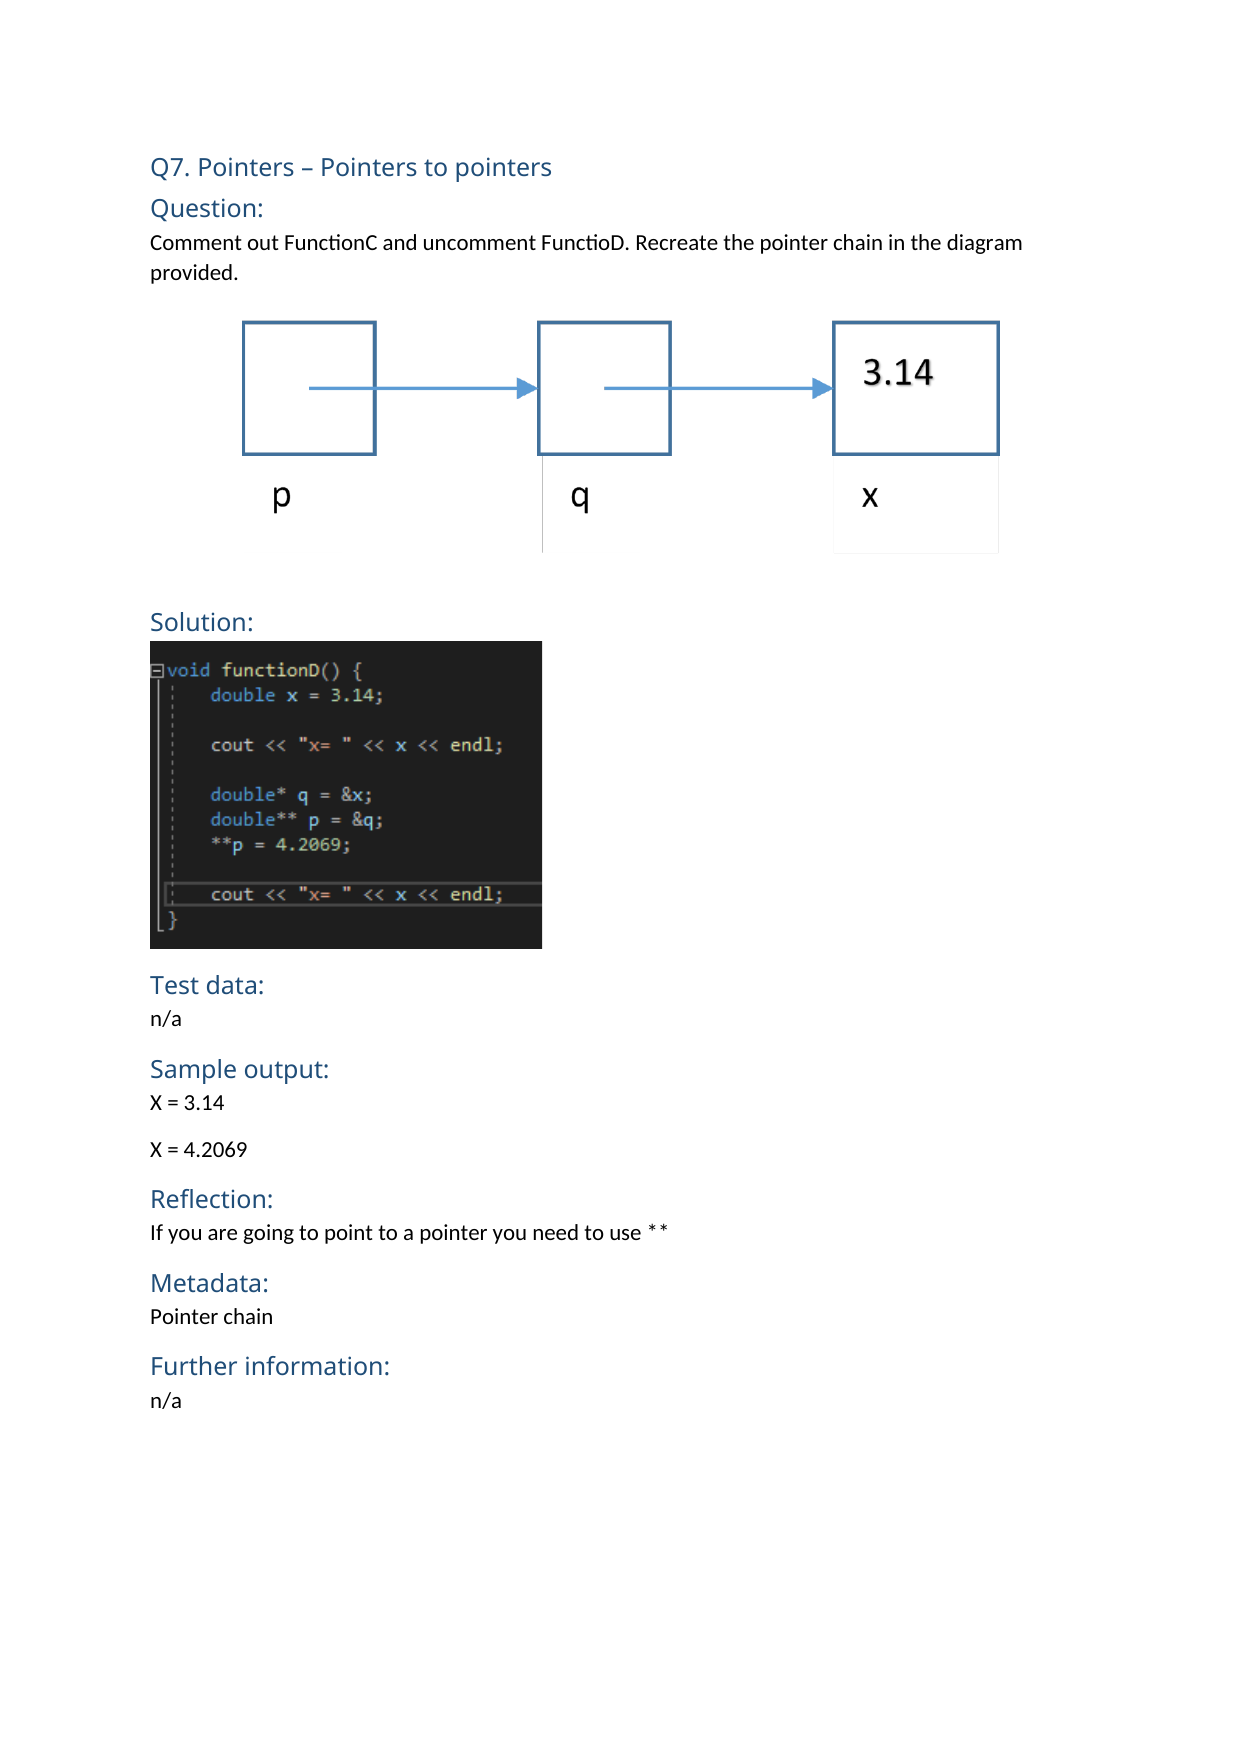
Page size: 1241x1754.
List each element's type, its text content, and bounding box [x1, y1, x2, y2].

text Pointer chain [150, 1302, 1090, 1330]
subtitle Sample output: [150, 1051, 1090, 1085]
picture [150, 288, 1091, 586]
subtitle Q7. Pointers – Pointers to pointers [150, 150, 1090, 184]
subtitle Further information: [150, 1349, 1090, 1383]
text If you are going to point to a pointer you need to use ** [150, 1218, 1090, 1247]
text X = 4.2069 [150, 1135, 1090, 1163]
subtitle Test data: [150, 968, 1090, 1002]
subtitle Question: [150, 191, 1090, 225]
text n/a [150, 1004, 1090, 1032]
subtitle Reflection: [150, 1182, 1090, 1216]
subtitle Metadata: [150, 1265, 1090, 1299]
subtitle Solution: [150, 604, 1090, 638]
picture [150, 641, 543, 949]
text Comment out FunctionC and uncomment FunctioD. Recreate the pointer chain in the diagram provided. [150, 228, 1090, 288]
text n/a [150, 1386, 1090, 1414]
text X = 3.14 [150, 1088, 1090, 1116]
